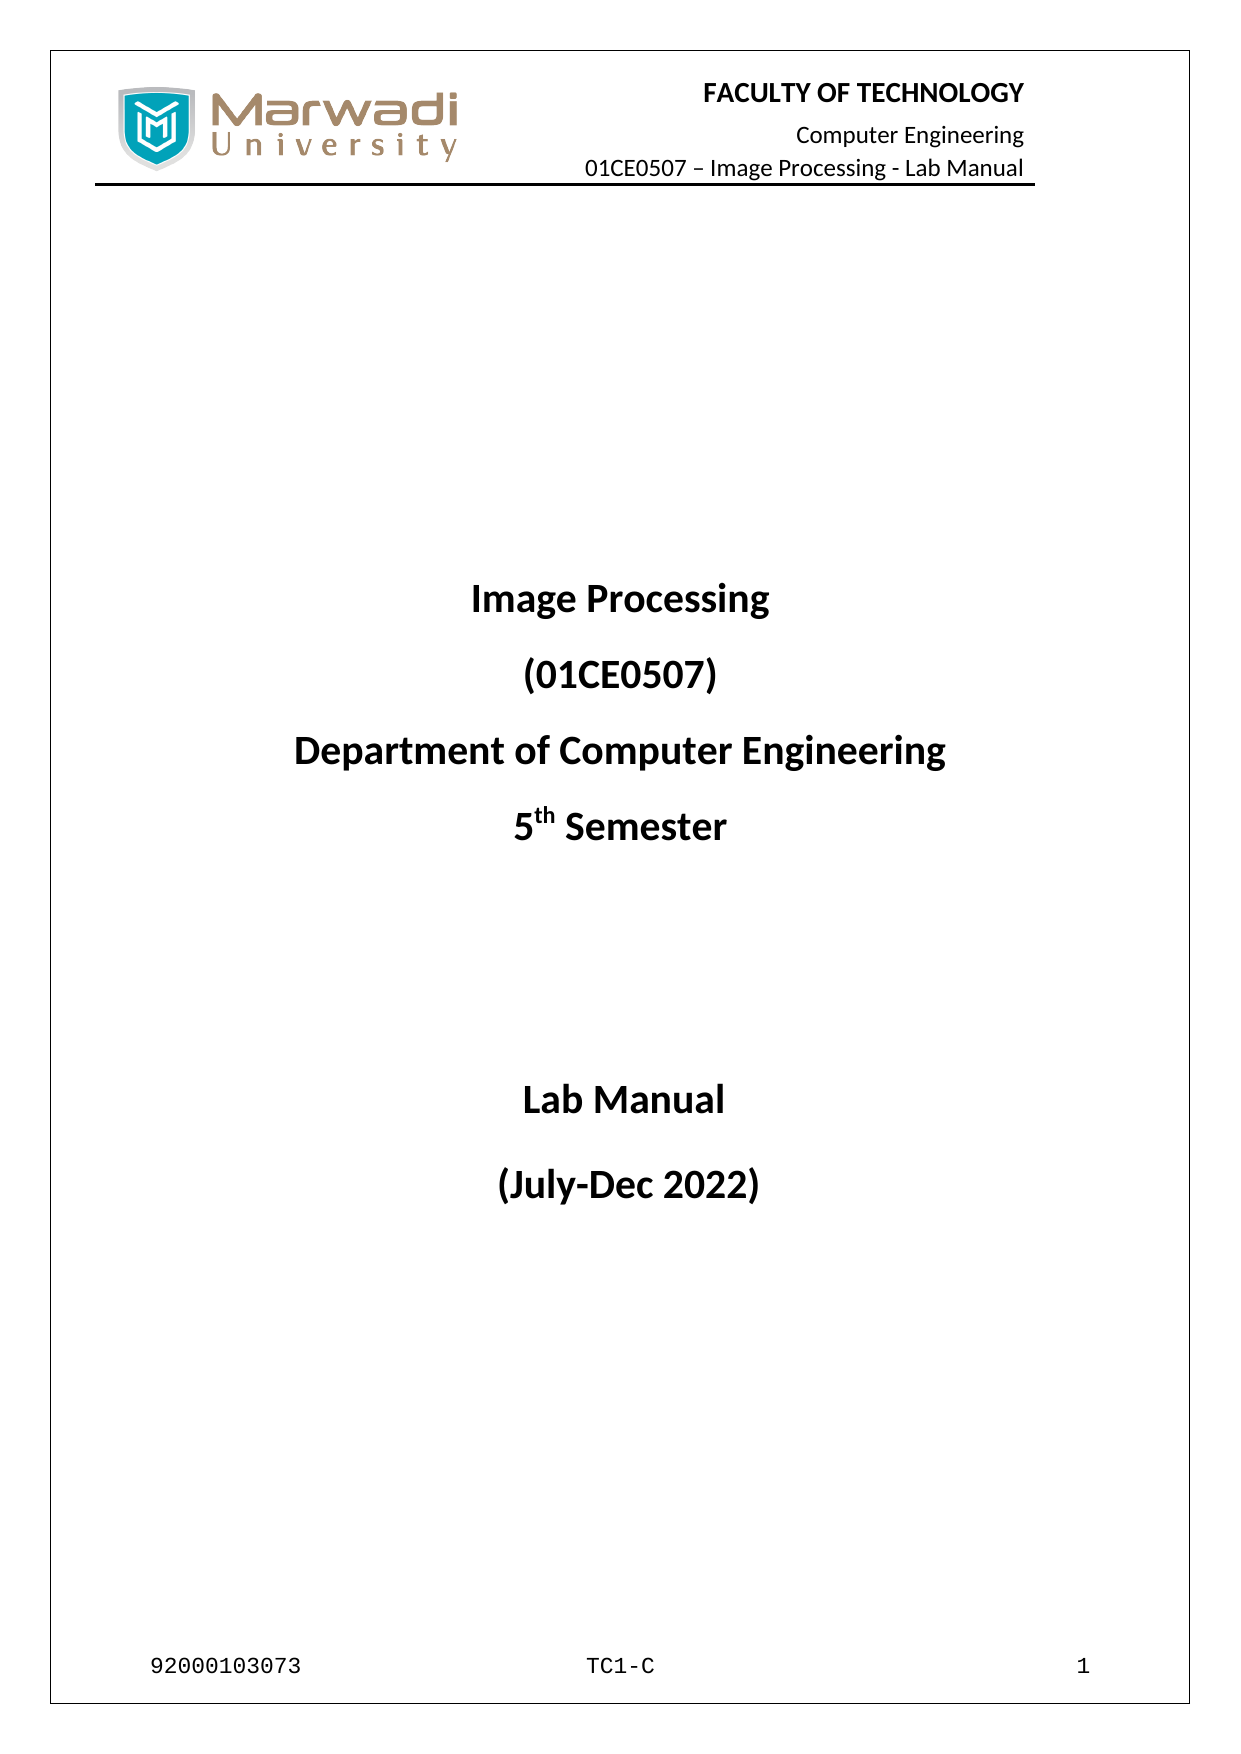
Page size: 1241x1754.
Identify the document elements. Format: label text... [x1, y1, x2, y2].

text Image Processing [150, 572, 1090, 622]
text (July-Dec 2022) [484, 1158, 763, 1209]
text Lab Manual [484, 1073, 763, 1124]
text (01CE0507) [150, 648, 1090, 699]
picture [106, 73, 469, 182]
text 5th Semester [150, 800, 1090, 851]
text Department of Computer Engineering [150, 724, 1090, 775]
